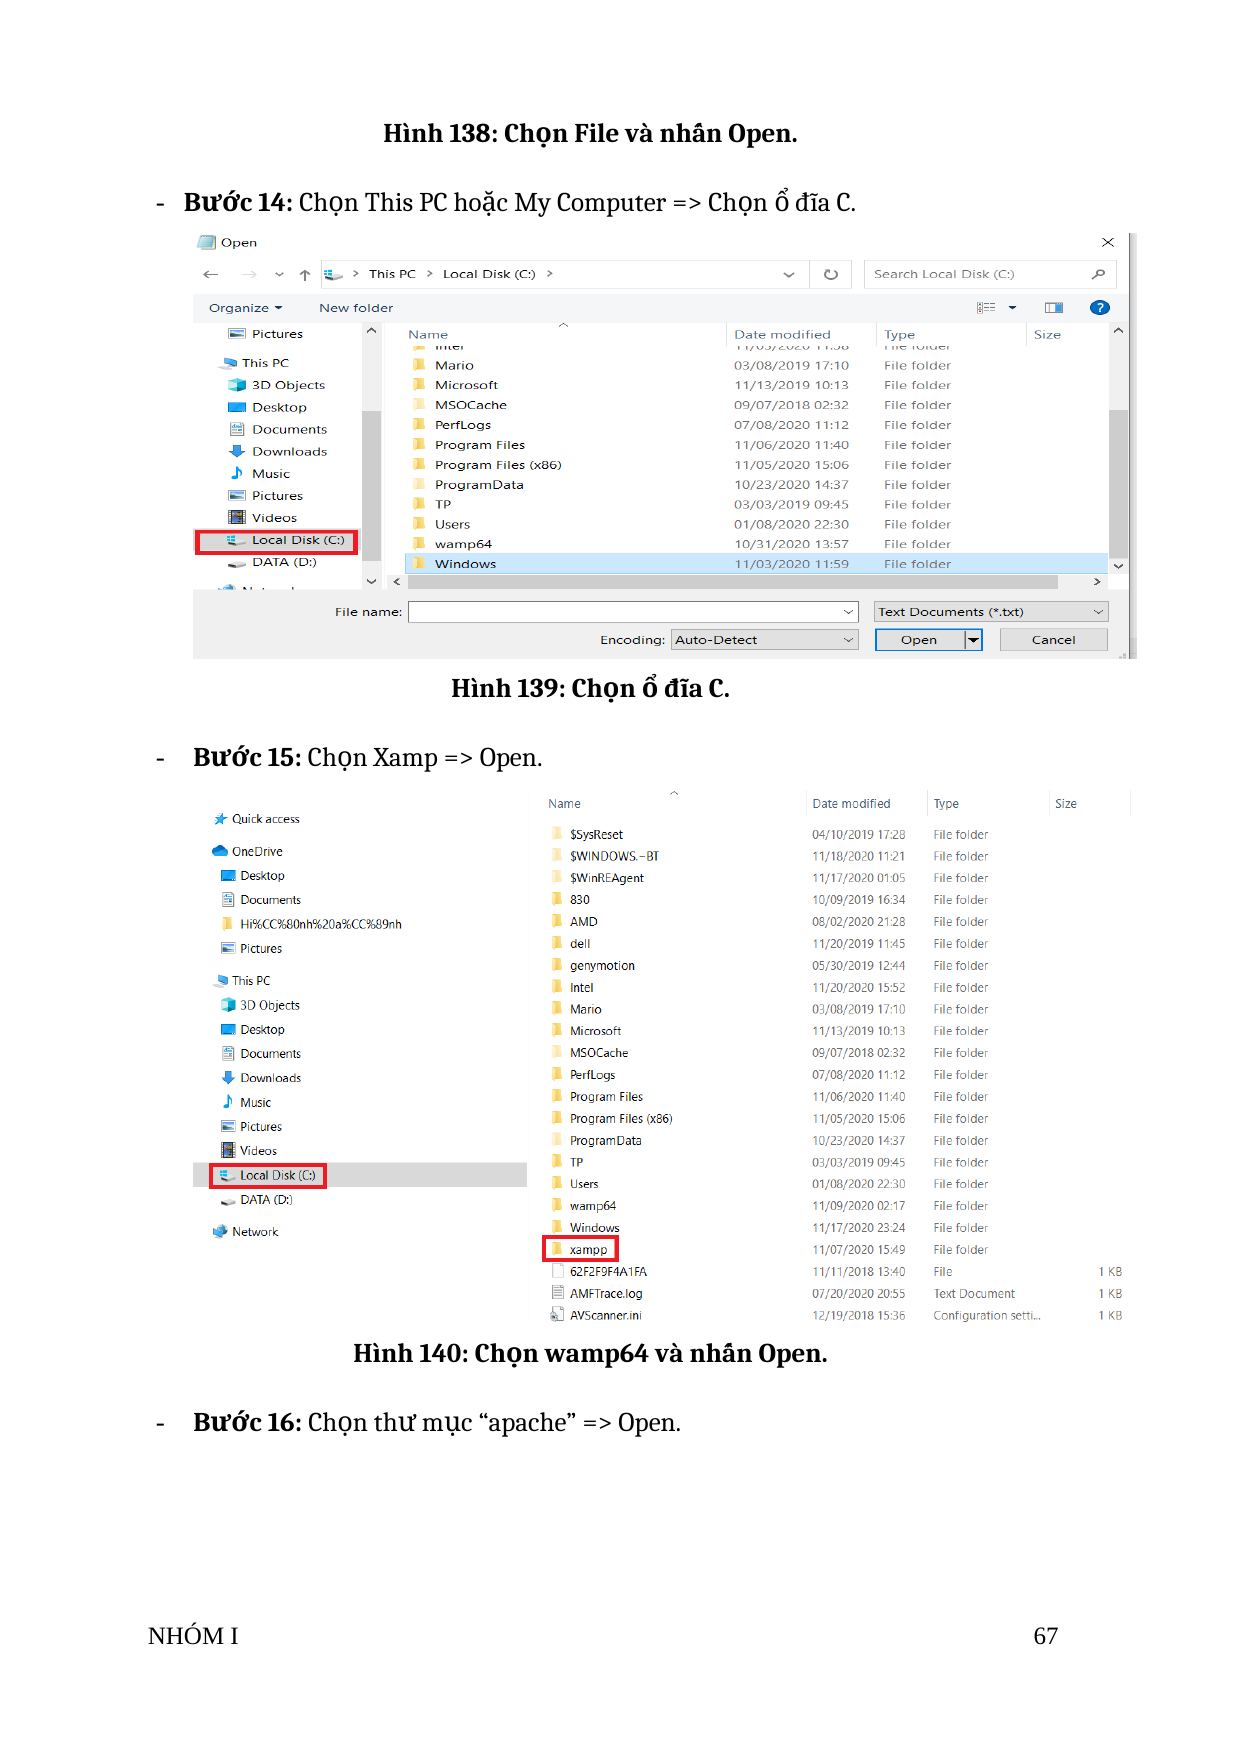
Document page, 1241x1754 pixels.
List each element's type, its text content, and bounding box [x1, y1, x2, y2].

list Bước 14: Chọn This PC hoặc My Computer => Chọn ổ đĩa C. [156, 186, 1063, 218]
picture [193, 788, 1139, 1324]
text Hình 139: Chọn ổ đĩa C. [118, 673, 1063, 704]
text Hình 138: Chọn File và nhấn Open. [118, 118, 1063, 149]
list Bước 15: Chọn Xamp => Open. [156, 741, 1063, 773]
picture [193, 233, 1137, 659]
list Bước 16: Chọn thư mục “apache” => Open. [156, 1406, 1063, 1438]
text Hình 140: Chọn wamp64 và nhấn Open. [118, 1338, 1063, 1369]
